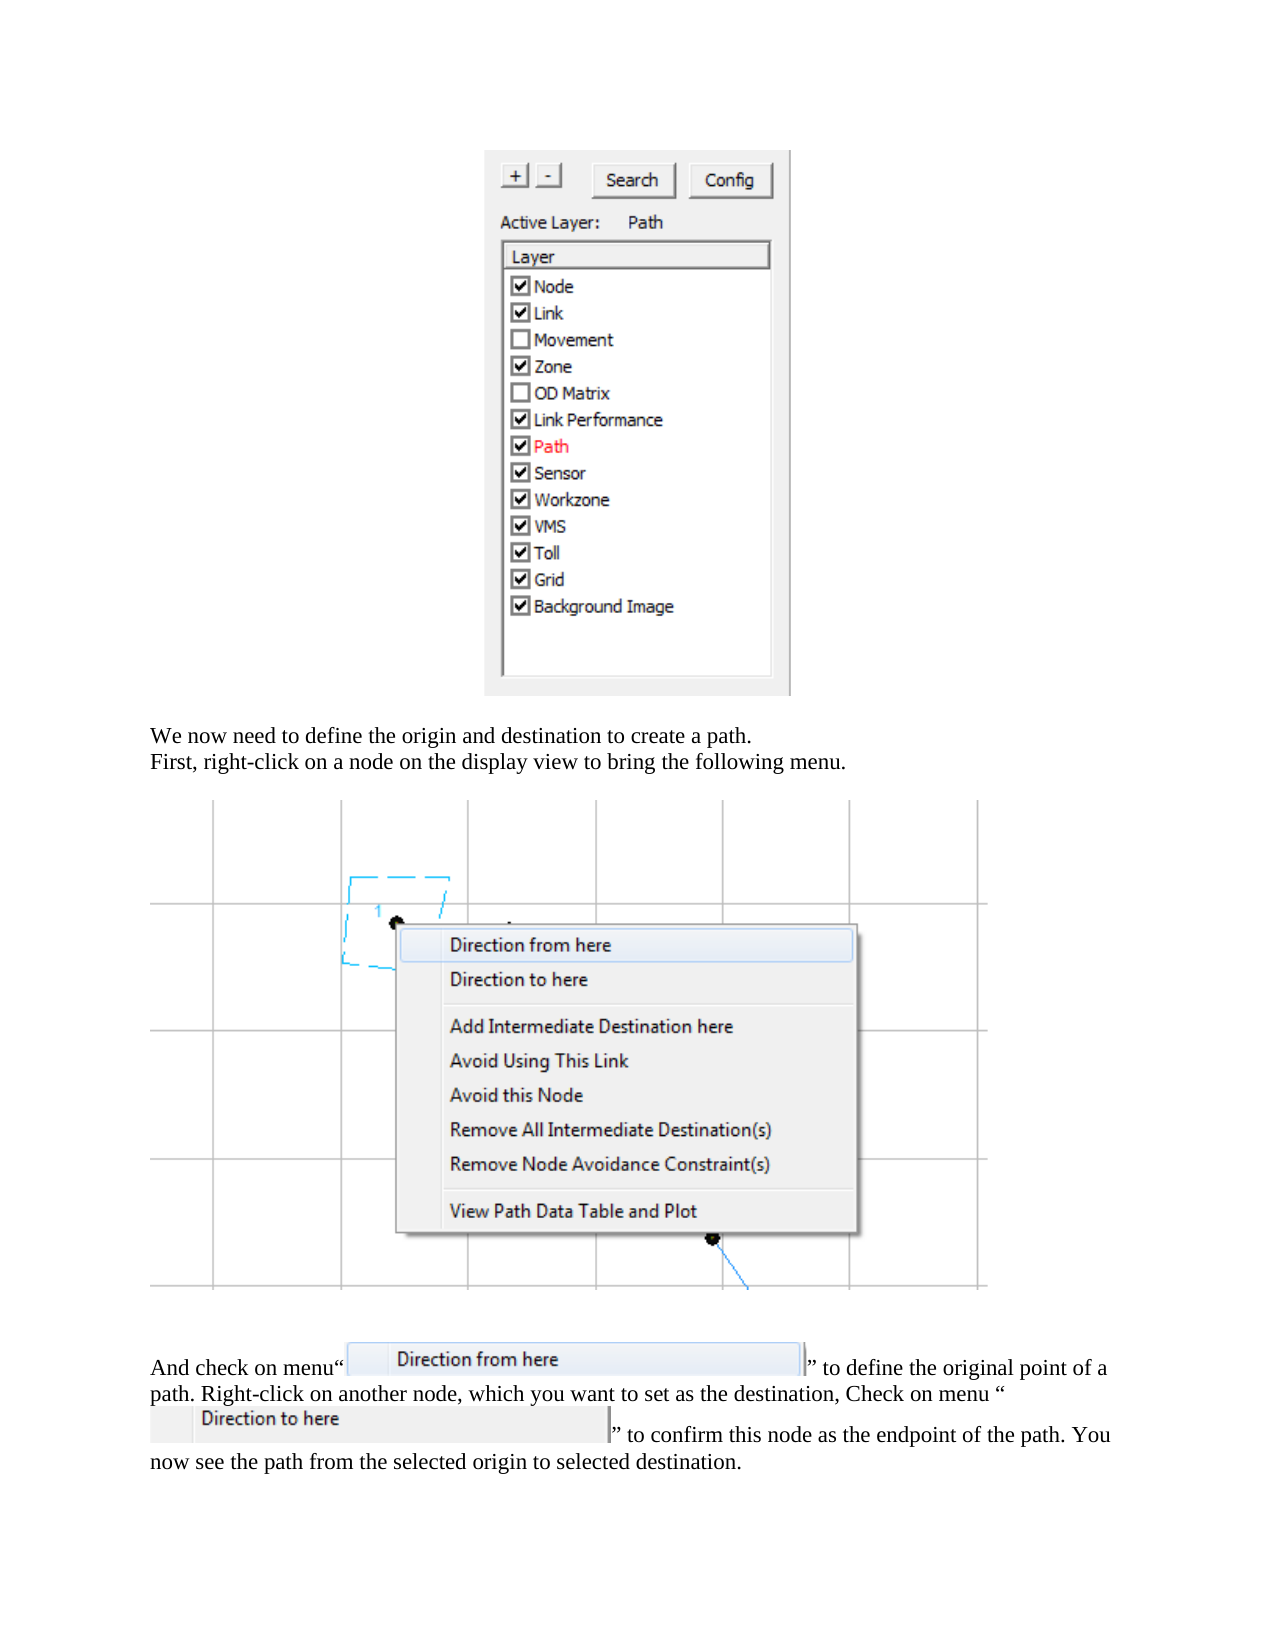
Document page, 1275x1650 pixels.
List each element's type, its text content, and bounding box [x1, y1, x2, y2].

picture [150, 800, 988, 1290]
picture [344, 1342, 807, 1376]
picture [150, 1406, 611, 1443]
text First, right-click on a node on the display view to bring the following menu. [150, 748, 1125, 774]
picture [484, 150, 791, 696]
text We now need to define the origin and destination to create a path. [150, 722, 1125, 748]
